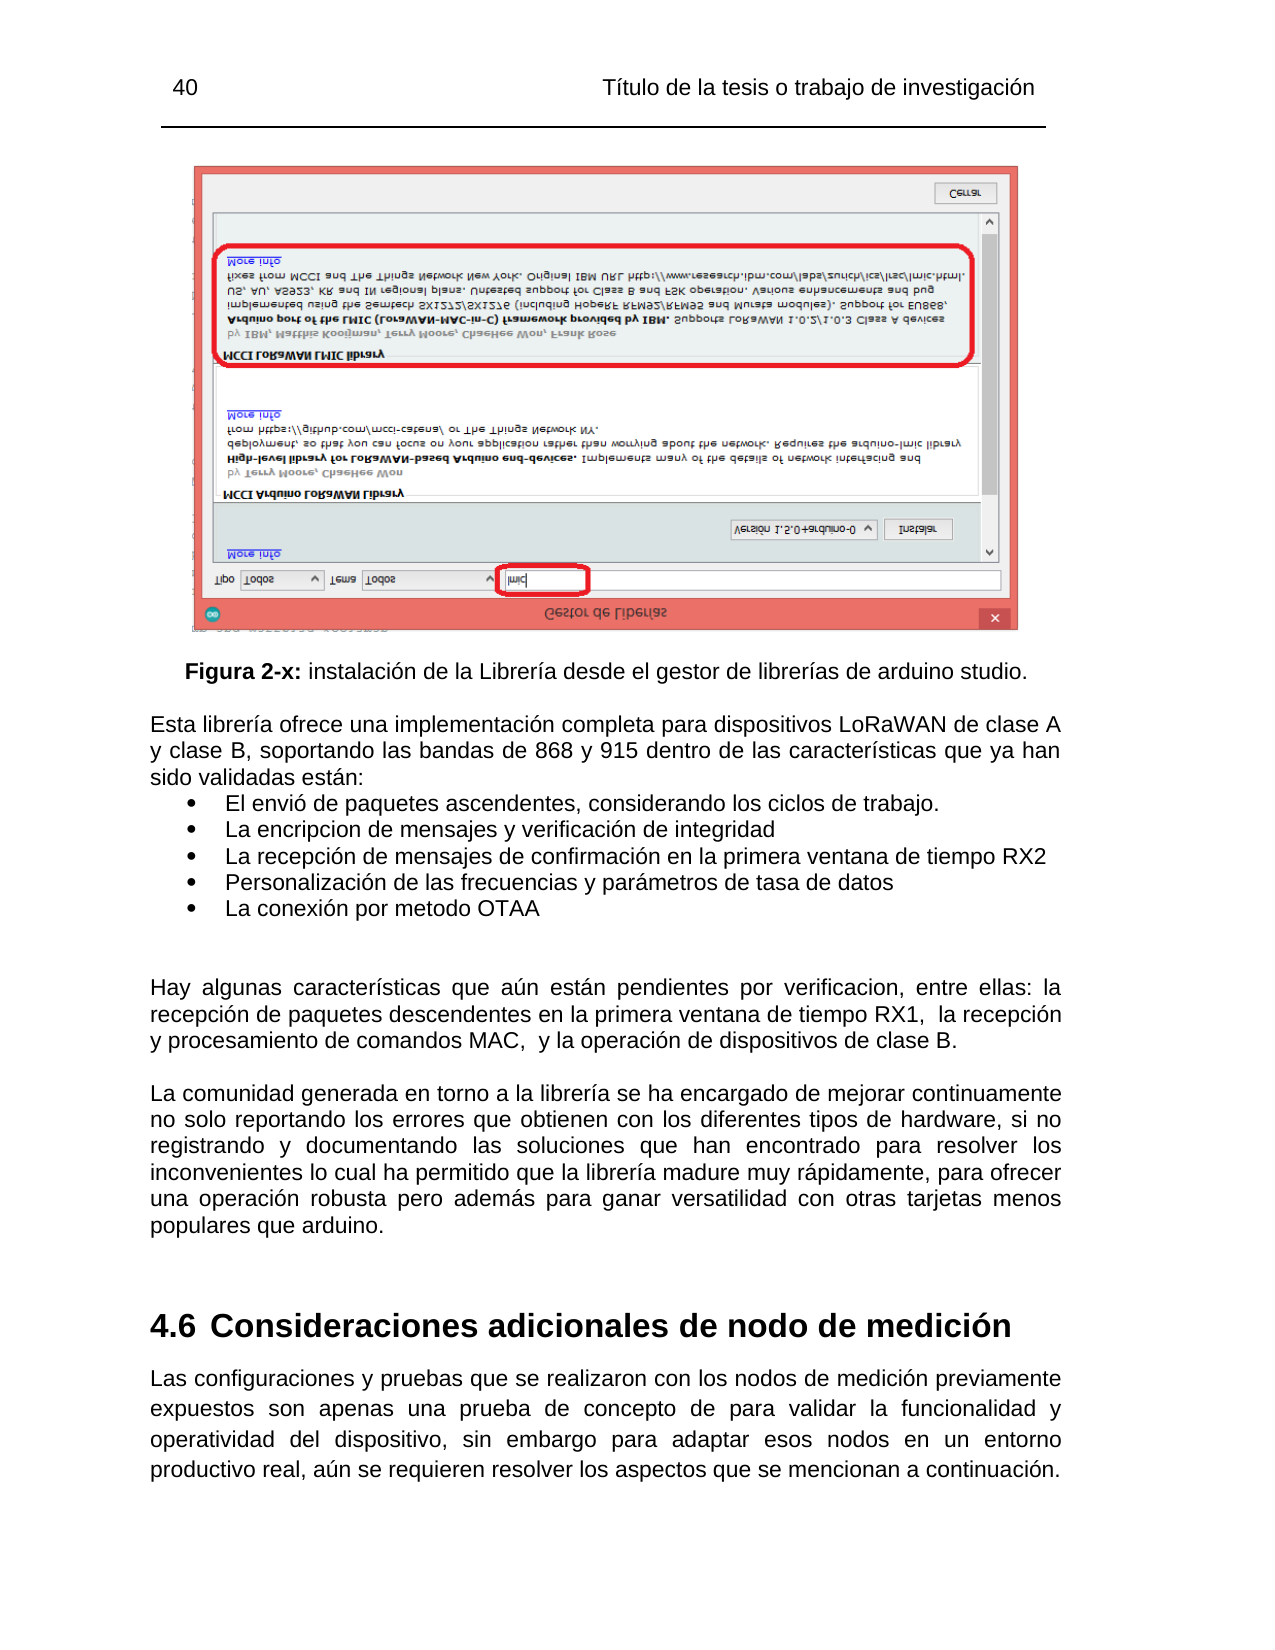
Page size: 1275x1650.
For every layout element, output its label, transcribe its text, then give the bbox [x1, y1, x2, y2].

picture [192, 165, 1020, 632]
list La recepción de mensajes de confirmación en la primera ventana de tiempo RX2 [187, 843, 1062, 869]
subtitle Consideraciones adicionales de nodo de medición [150, 1306, 1062, 1344]
list Hay algunas características que aún están pendientes por verificacion, entre ellas: la recepción de paquetes descendentes en la primera ventana de tiempo RX1, la recepción y procesamiento de comandos MAC, y la operación de dispositivos de clase B. [150, 974, 1062, 1053]
list La comunidad generada en torno a la librería se ha encargado de mejorar continuamente no solo reportando los errores que obtienen con los diferentes tipos de hardware, si no registrando y documentando las soluciones que han encontrado para resolver los inconvenientes lo cual ha permitido que la librería madure muy rápidamente, para ofrecer una operación robusta pero además para ganar versatilidad con otras tarjetas menos populares que arduino. [150, 1080, 1062, 1238]
list Figura 2-x: instalación de la Librería desde el gestor de librerías de arduino studio. [150, 658, 1062, 684]
list El envió de paquetes ascendentes, considerando los ciclos de trabajo. [187, 790, 1062, 816]
text Las configuraciones y pruebas que se realizaron con los nodos de medición previamente expuestos son apenas una prueba de concepto de para validar la funcionalidad y operatividad del dispositivo, sin embargo para adaptar esos nodos en un entorno productivo real, aún se requieren resolver los aspectos que se mencionan a continuación. [150, 1365, 1062, 1482]
list Personalización de las frecuencias y parámetros de tasa de datos [187, 869, 1062, 895]
list La encripcion de mensajes y verificación de integridad [187, 816, 1062, 843]
list Esta librería ofrece una implementación completa para dispositivos LoRaWAN de clase A y clase B, soportando las bandas de 868 y 915 dentro de las características que ya han sido validadas están: [150, 711, 1062, 790]
list La conexión por metodo OTAA [187, 895, 1062, 922]
